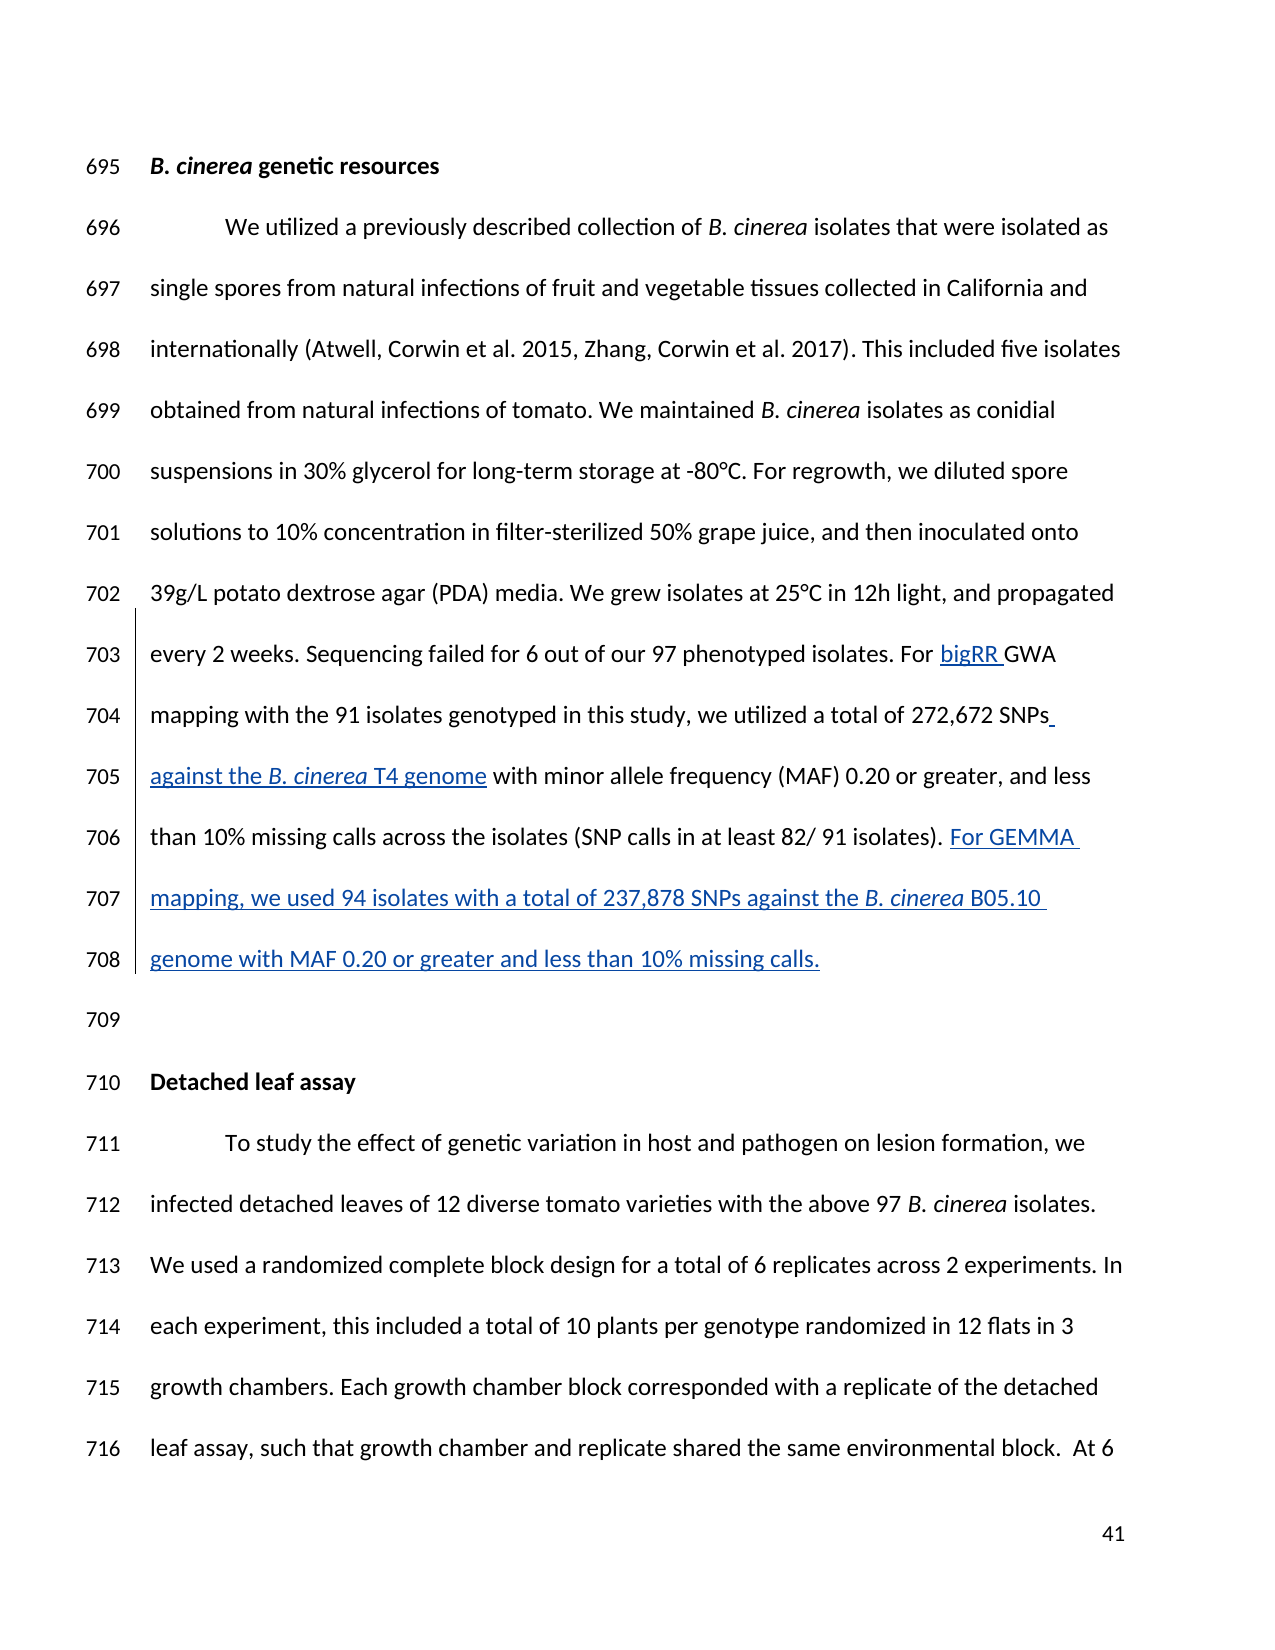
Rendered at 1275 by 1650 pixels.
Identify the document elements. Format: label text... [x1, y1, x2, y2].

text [150, 1127, 1125, 1462]
text We utilized a previously described collection of B. cinerea isolates that were isolated as single spores from natural infections of fruit and vegetable tissues collected in California and internationally (Atwell, Corwin et al. 2015, Zhang, Corwin et al. 2017). This included five isolates obtained from natural infections of tomato. We maintained B. cinerea isolates as conidial suspensions in 30% glycerol for long-term storage at -80°C. For regrowth, we diluted spore solutions to 10% concentration in filter-sterilized 50% grape juice, and then inoculated onto 39g/L potato dextrose agar (PDA) media. We grew isolates at 25°C in 12h light, and propagated every 2 weeks. Sequencing failed for 6 out of our 97 phenotyped isolates. For GWA mapping with the 91 isolates genotyped in this study, we utilized a total of 272,672 SNPs with minor allele frequency (MAF) 0.20 or greater, and less than 10% missing calls across the isolates (SNP calls in at least 82/ 91 isolates). [150, 211, 1125, 974]
text B. cinerea genetic resources [150, 150, 1125, 181]
text Detached leaf assay [150, 1066, 1125, 1096]
